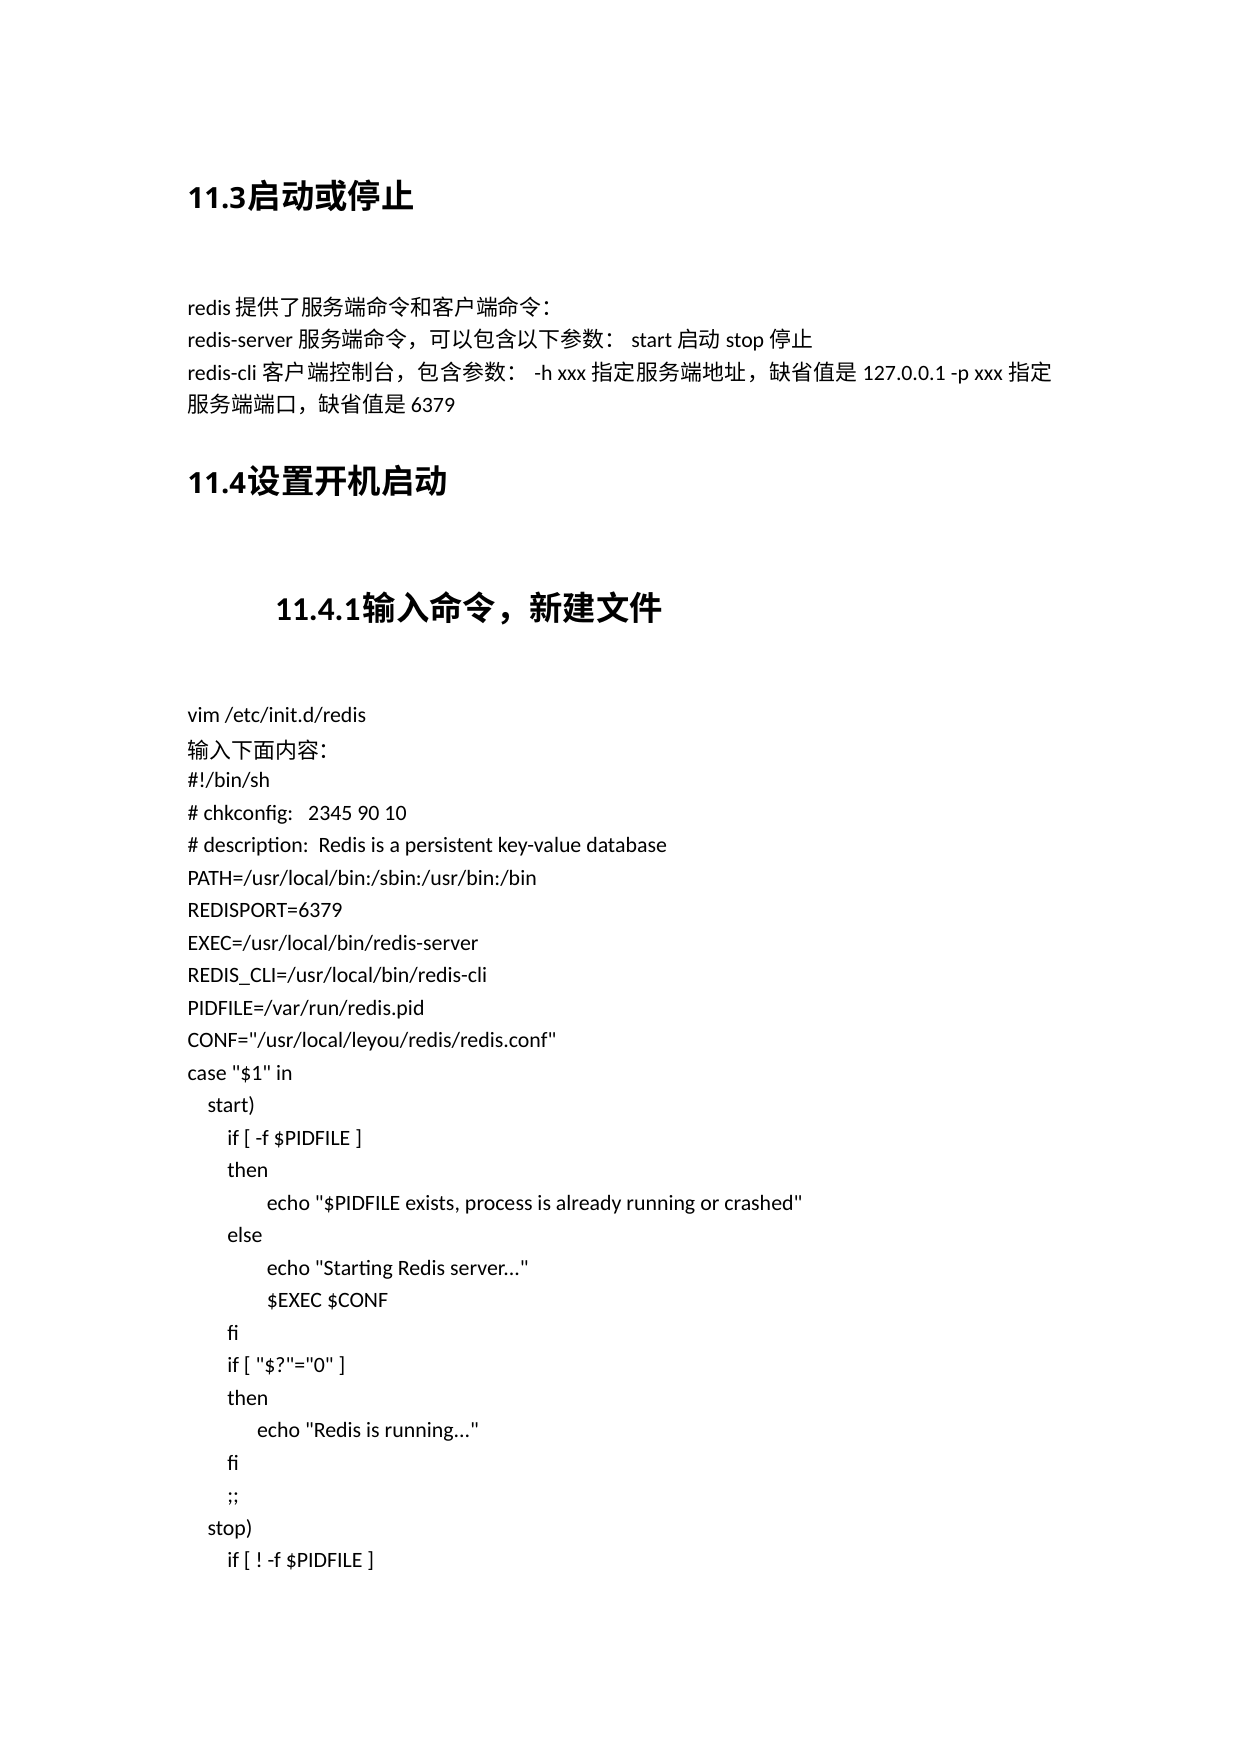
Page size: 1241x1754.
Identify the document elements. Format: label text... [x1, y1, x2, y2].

text PATH=/usr/local/bin:/sbin:/usr/bin:/bin [187, 863, 1053, 896]
text $EXEC $CONF [187, 1286, 1053, 1318]
text redis-server 服务端命令，可以包含以下参数： start 启动 stop 停止 [187, 322, 1053, 354]
text # chkconfig: 2345 90 10 [187, 798, 1053, 831]
text fi [187, 1318, 1053, 1351]
text echo "$PIDFILE exists, process is already running or crashed" [187, 1188, 1053, 1221]
text # description: Redis is a persistent key-value database [187, 831, 1053, 863]
text REDISPORT=6379 [187, 896, 1053, 928]
text case "$1" in [187, 1058, 1053, 1091]
text PIDFILE=/var/run/redis.pid [187, 993, 1053, 1026]
text echo "Redis is running..." [187, 1416, 1053, 1448]
text REDIS_CLI=/usr/local/bin/redis-cli [187, 961, 1053, 993]
text if [ ! -f $PIDFILE ] [187, 1546, 1053, 1578]
text fi [187, 1448, 1053, 1481]
text vim /etc/init.d/redis [187, 701, 1053, 733]
text stop) [187, 1513, 1053, 1546]
text redis-cli 客户端控制台，包含参数： -h xxx 指定服务端地址，缺省值是127.0.0.1 -p xxx 指定服务端端口，缺省值是6379 [187, 354, 1053, 419]
text start) [187, 1091, 1053, 1123]
text 输入下面内容： [187, 733, 1053, 766]
text if [ -f $PIDFILE ] [187, 1123, 1053, 1156]
text if [ "$?"="0" ] [187, 1351, 1053, 1383]
text #!/bin/sh [187, 766, 1053, 798]
subtitle 输入命令，新建文件 [275, 573, 1053, 638]
text then [187, 1156, 1053, 1188]
subtitle 设置开机启动 [187, 446, 1053, 511]
text ;; [187, 1481, 1053, 1513]
text echo "Starting Redis server..." [187, 1253, 1053, 1286]
text else [187, 1221, 1053, 1253]
text redis提供了服务端命令和客户端命令： [187, 289, 1053, 322]
text CONF="/usr/local/leyou/redis/redis.conf" [187, 1026, 1053, 1058]
text then [187, 1383, 1053, 1416]
text EXEC=/usr/local/bin/redis-server [187, 928, 1053, 961]
subtitle 启动或停止 [187, 162, 1053, 227]
